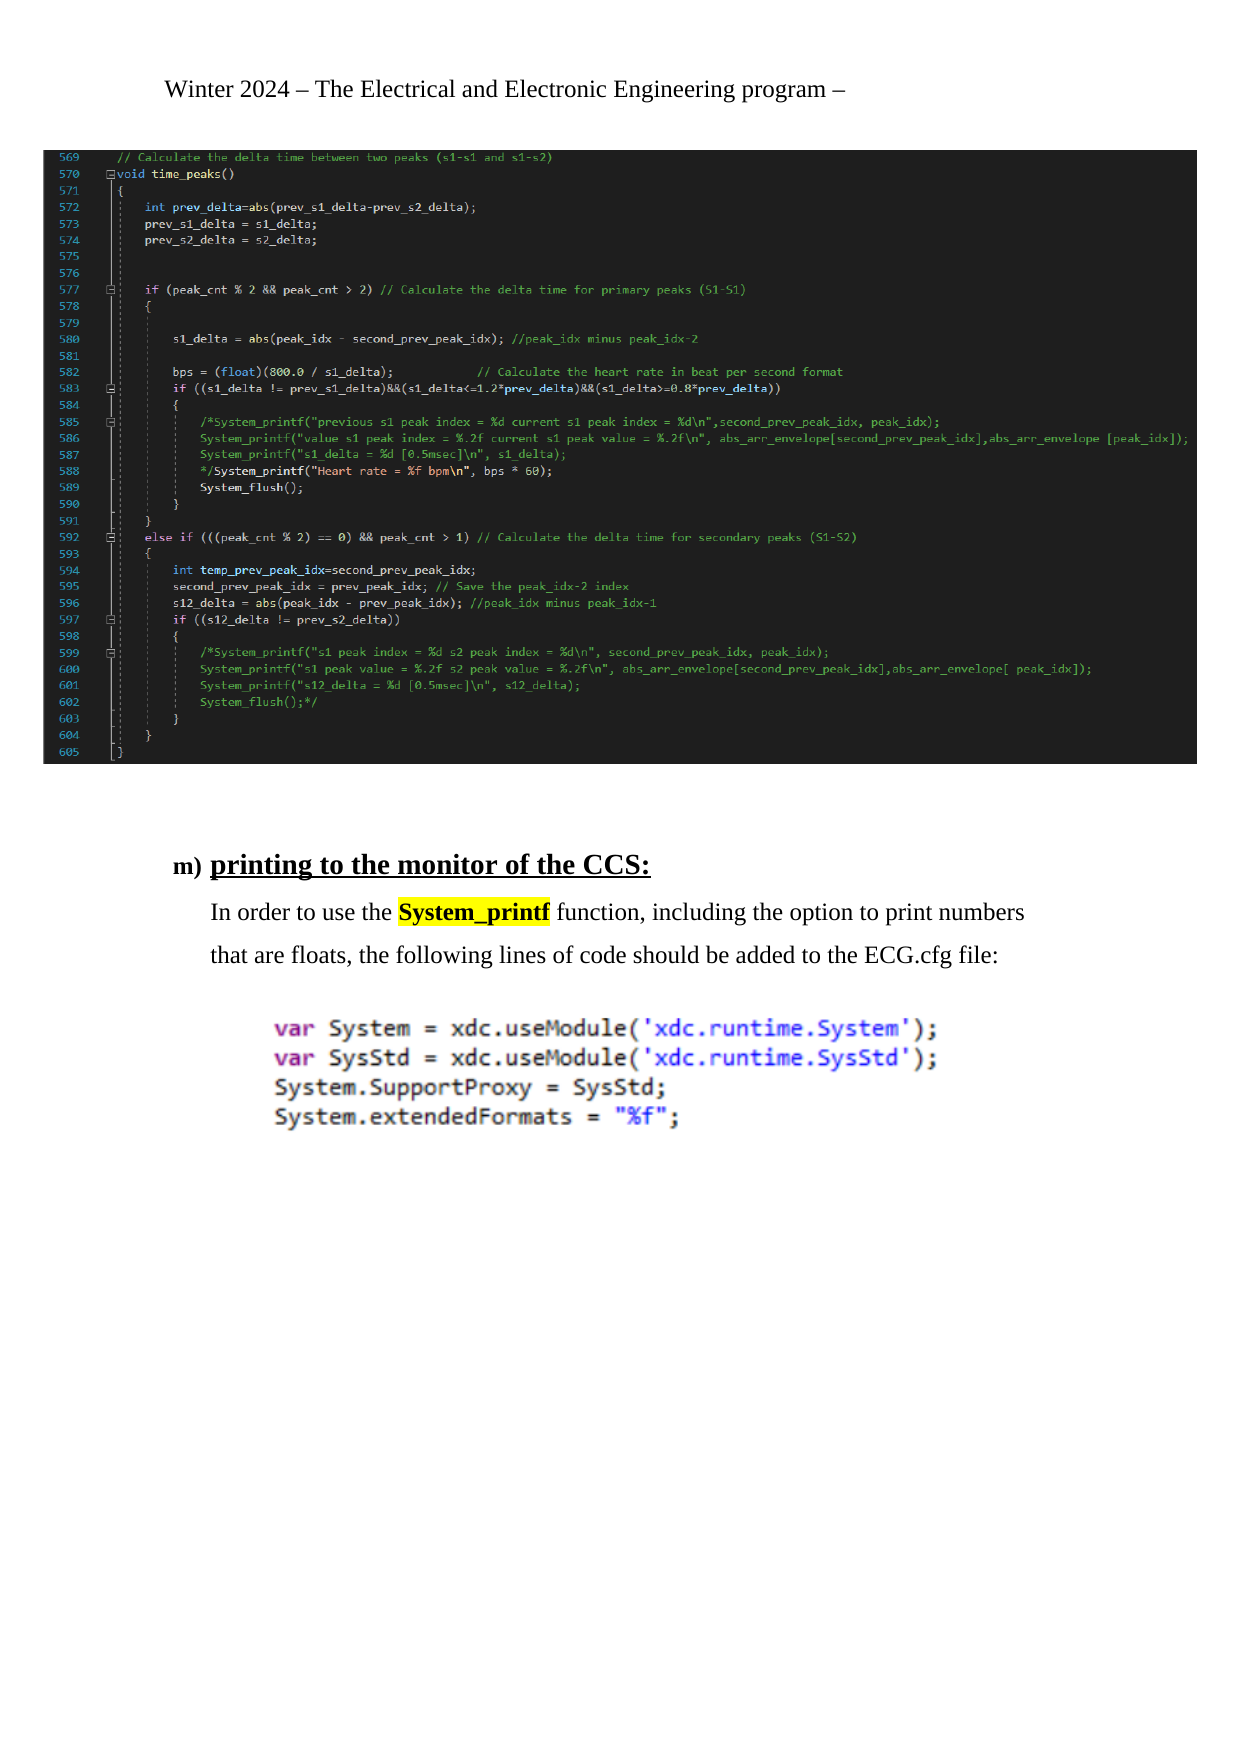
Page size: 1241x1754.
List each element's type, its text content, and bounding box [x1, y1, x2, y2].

picture [43, 150, 1197, 764]
list printing to the monitor of the CCS: [173, 847, 1053, 880]
picture [253, 1008, 950, 1142]
list In order to use the System_printf function, including the option to print numbers that are floats, the following lines of code should be added to the ECG.cfg file: [210, 897, 1053, 969]
